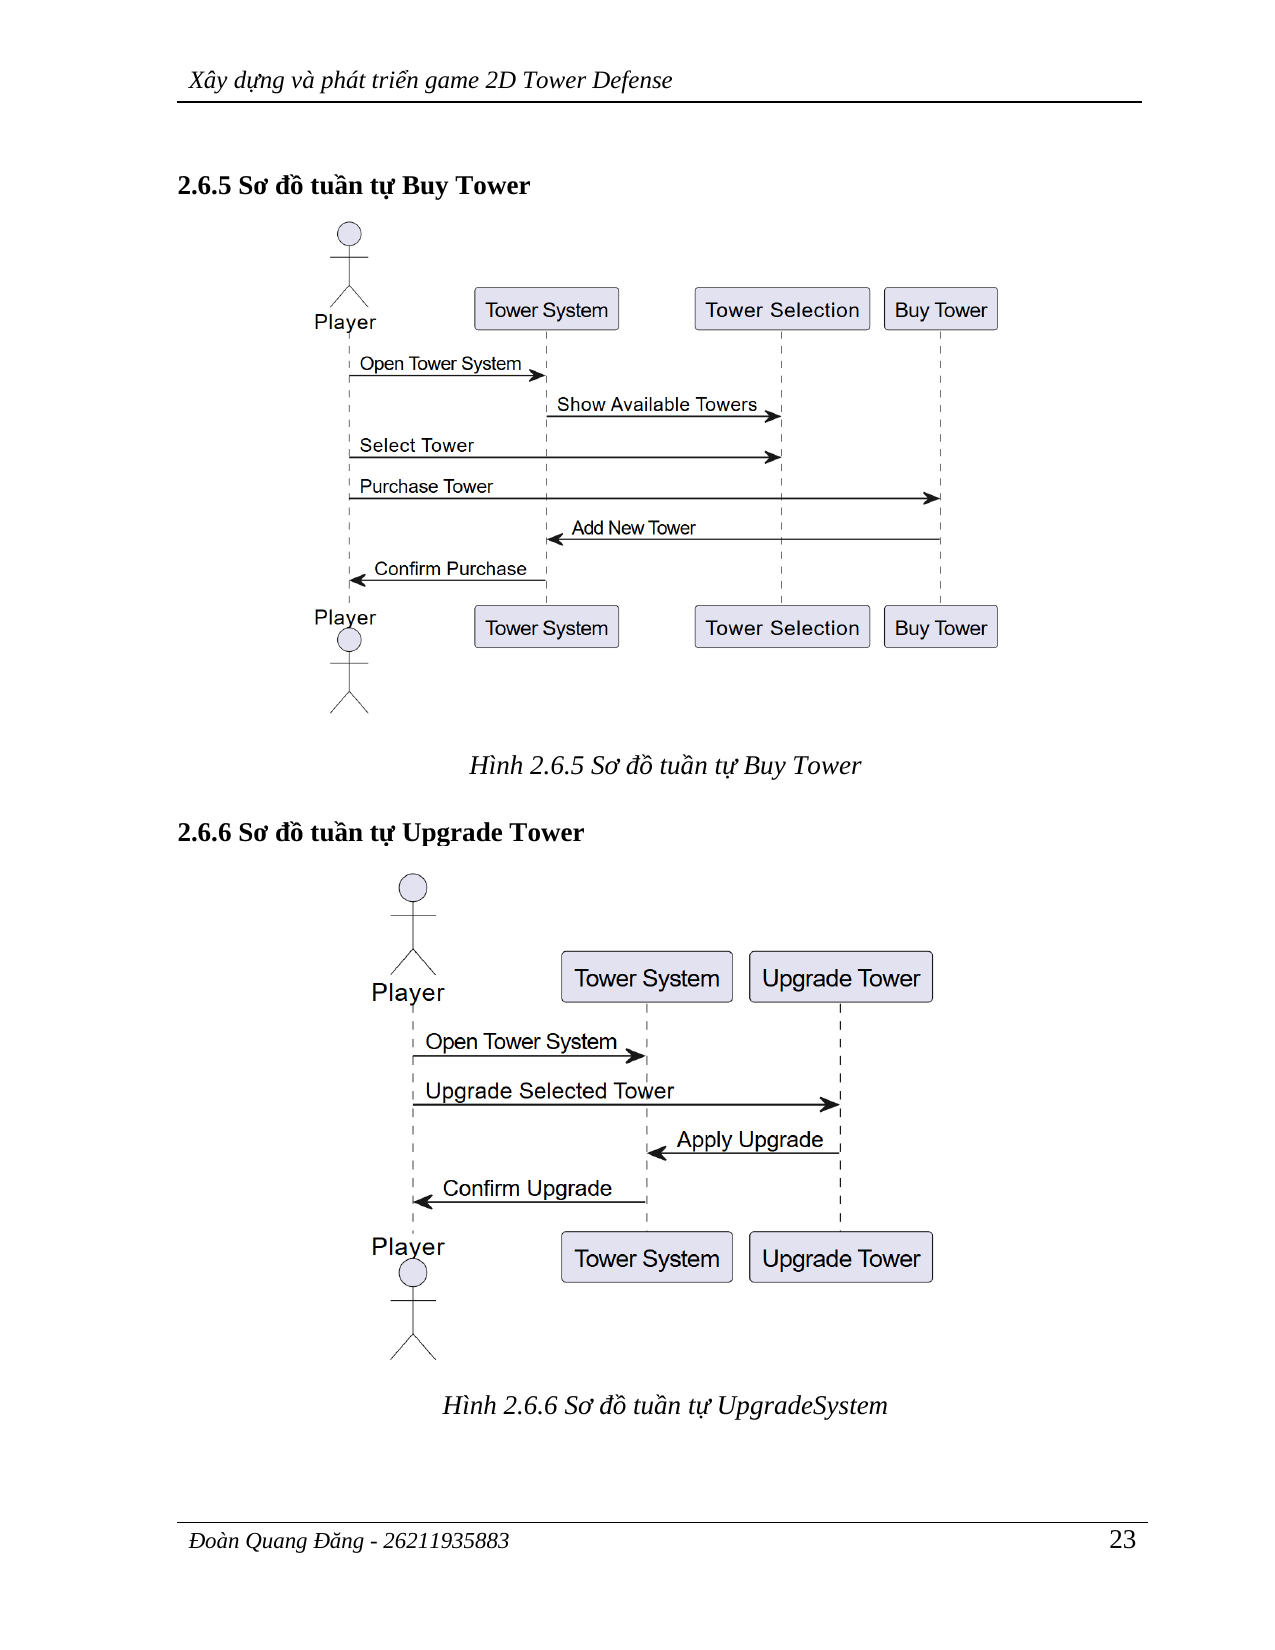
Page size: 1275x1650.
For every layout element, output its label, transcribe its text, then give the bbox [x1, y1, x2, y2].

subtitle 2.6.5 Sơ đồ tuần tự Buy Tower [177, 169, 1156, 200]
picture [291, 200, 1043, 750]
text Hình 2.6.5 Sơ đồ tuần tự Buy Tower [177, 749, 1156, 780]
subtitle 2.6.6 Sơ đồ tuần tự Upgrade Tower [177, 816, 1156, 847]
text Hình 2.6.6 Sơ đồ tuần tự UpgradeSystem [177, 1389, 1156, 1420]
picture [346, 846, 988, 1390]
